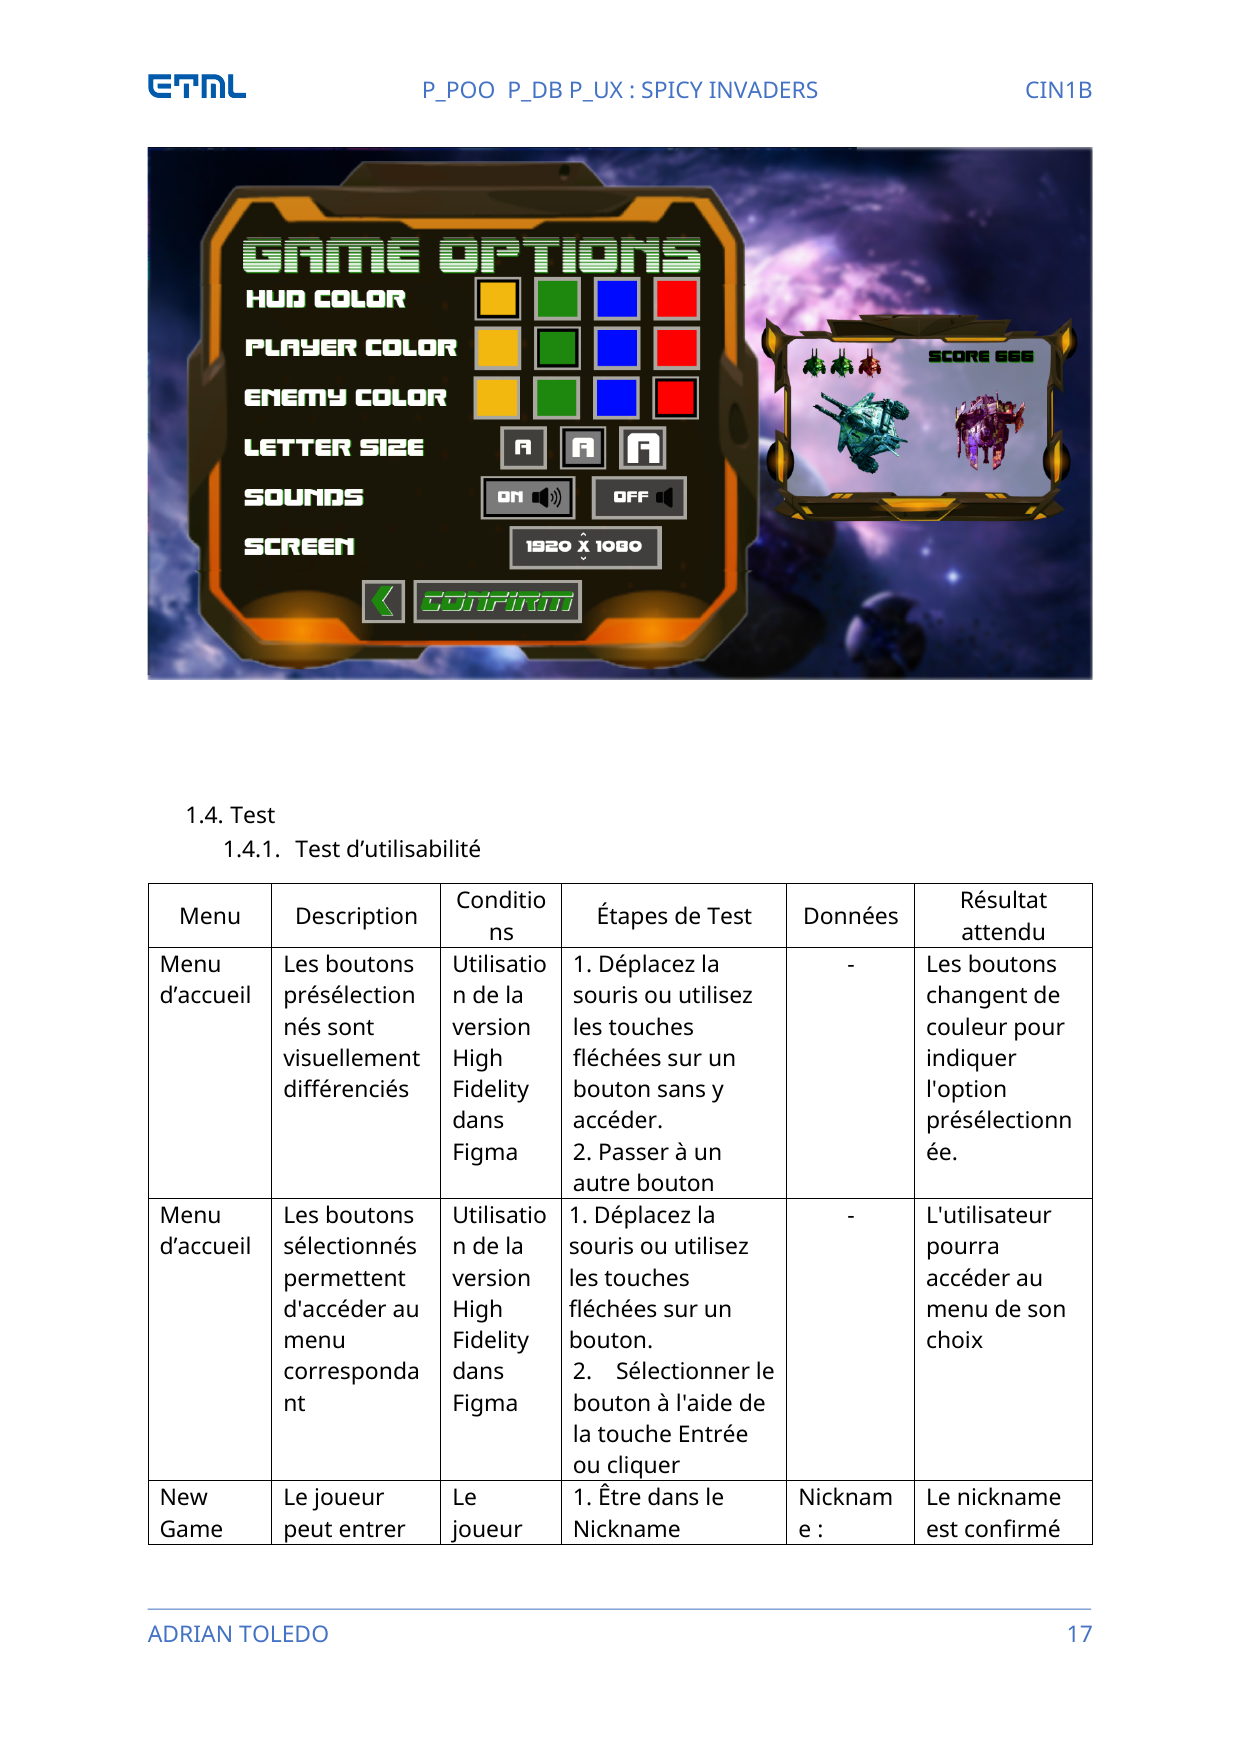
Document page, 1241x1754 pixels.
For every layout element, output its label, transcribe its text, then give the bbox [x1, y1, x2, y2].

table_cell - [787, 1199, 914, 1480]
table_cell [441, 1481, 561, 1544]
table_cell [915, 1481, 1092, 1544]
table_cell Nickname : AFTC666 [787, 1481, 914, 1544]
picture [147, 73, 247, 99]
table_cell New Game [149, 1481, 271, 1544]
picture [147, 147, 1093, 680]
table_cell 1. Déplacez la souris ou utilisez les touches fléchées sur un bouton. 2. Sélectionner le bouton à l'aide de la touche Entrée ou cliquer [562, 1199, 786, 1480]
table_header Description [272, 884, 440, 947]
table_cell 1. Déplacez la souris ou utilisez les touches fléchées sur un bouton sans y accéder. 2. Passer à un autre bouton [562, 948, 786, 1198]
table_cell Les boutons changent de couleur pour indiquer l'option présélectionnée. [915, 948, 1092, 1198]
table_cell - [787, 948, 914, 1198]
table_header Étapes de Test [562, 884, 786, 947]
table_header Conditions [441, 884, 561, 947]
table_header Données [787, 884, 914, 947]
table_header Menu [149, 884, 271, 947]
table_cell Utilisation de la version High Fidelity dans Figma [441, 948, 561, 1198]
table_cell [562, 1481, 786, 1544]
table_header Résultat attendu [915, 884, 1092, 947]
table_cell Menu d’accueil [149, 1199, 271, 1480]
table_cell Utilisation de la version High Fidelity dans Figma [441, 1199, 561, 1480]
table_cell Les boutons sélectionnés permettent d'accéder au menu correspondant [272, 1199, 440, 1480]
list Test d’utilisabilité [223, 833, 1093, 864]
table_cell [272, 1481, 440, 1544]
list Test [185, 799, 1093, 830]
table_cell L'utilisateur pourra accéder au menu de son choix [915, 1199, 1092, 1480]
table_cell Les boutons présélectionnés sont visuellement différenciés [272, 948, 440, 1198]
table_cell Menu d’accueil [149, 948, 271, 1198]
